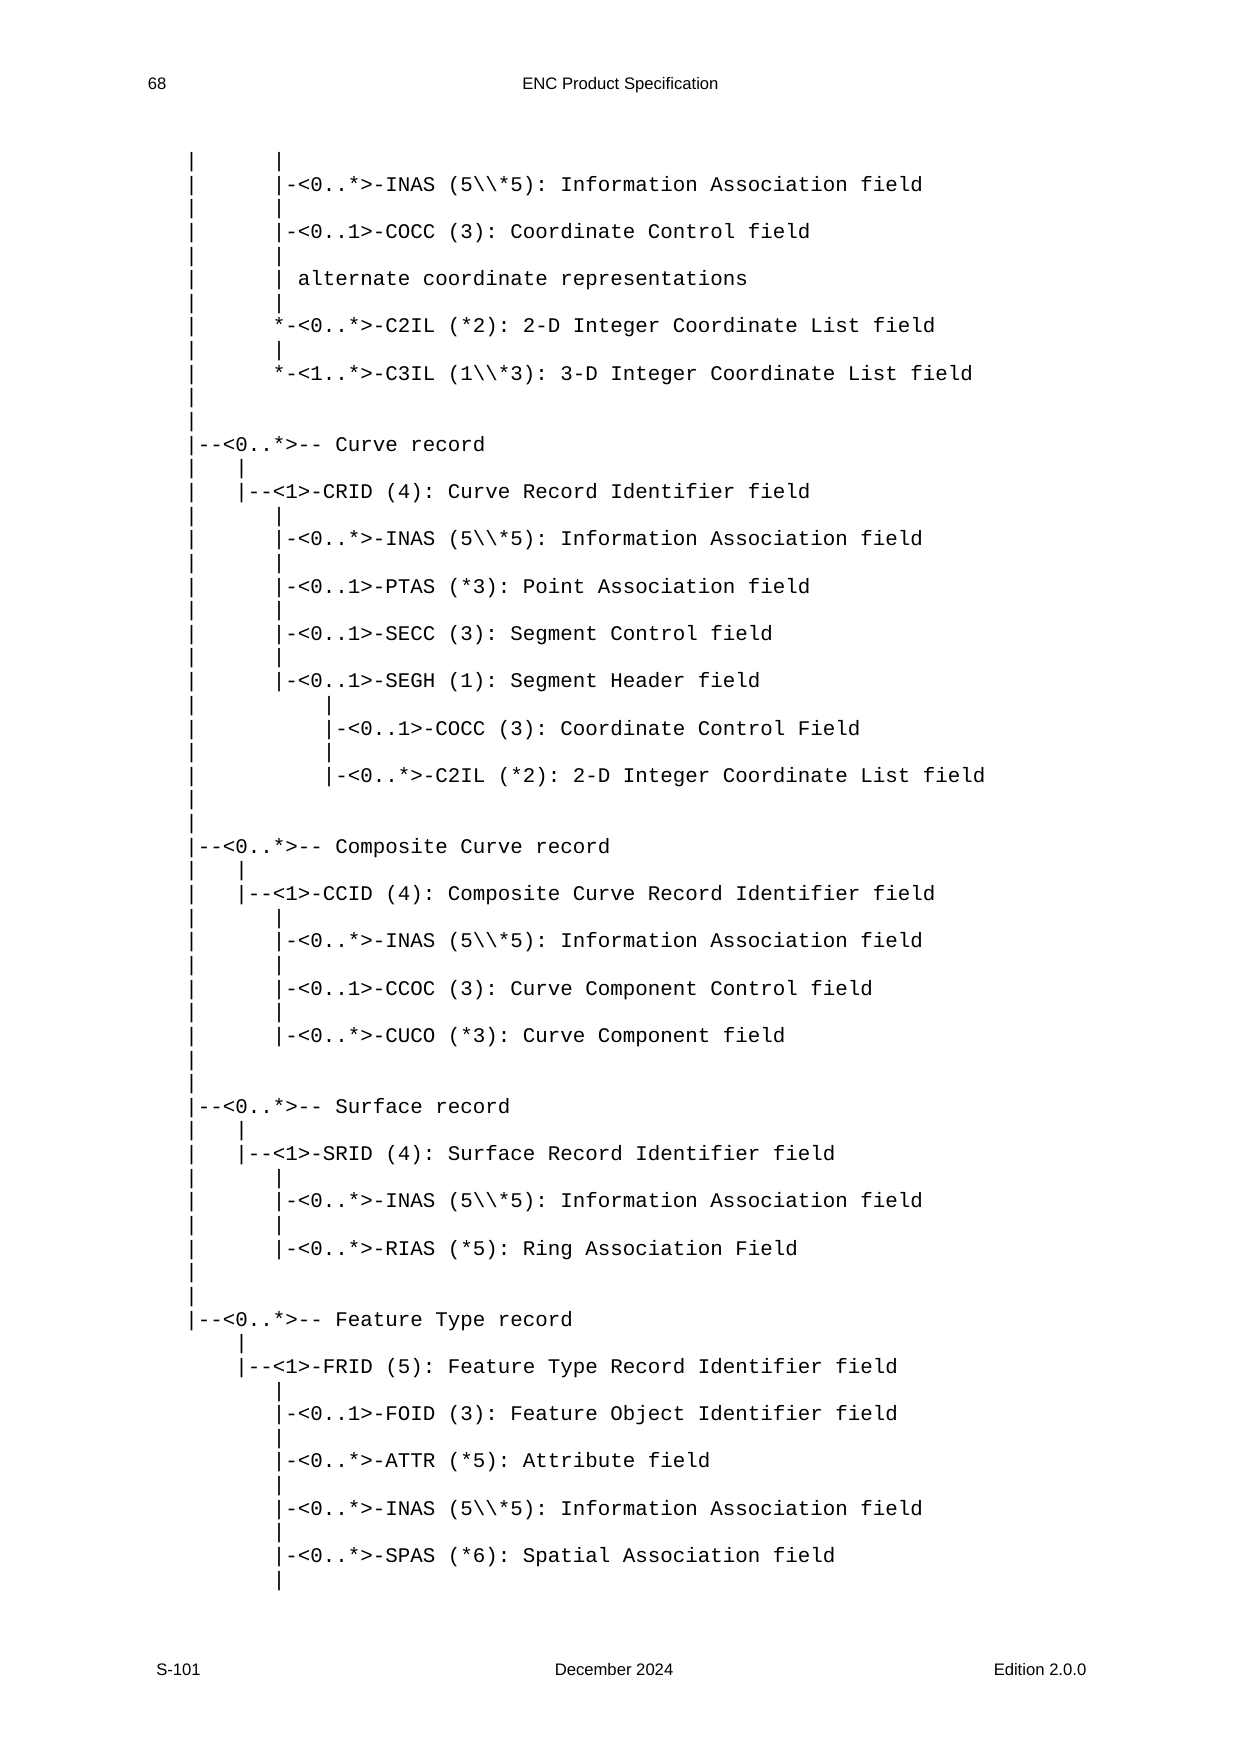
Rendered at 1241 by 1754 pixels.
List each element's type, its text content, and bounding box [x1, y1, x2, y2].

text | [148, 1521, 1094, 1545]
text | [148, 1048, 1094, 1072]
text |--<0..*>-- Composite Curve record [148, 836, 1094, 859]
text | | [148, 244, 1094, 268]
text | *-<0..*>-C2IL (*2): 2-D Integer Coordinate List field [148, 316, 1094, 339]
text | |-<0..1>-COCC (3): Coordinate Control Field [148, 717, 1094, 741]
text | |-<0..1>-PTAS (*3): Point Association field [148, 576, 1094, 599]
text | [148, 788, 1094, 812]
text | |-<0..*>-INAS (5\\*5): Information Association field [148, 1190, 1094, 1214]
text | |-<0..1>-COCC (3): Coordinate Control field [148, 221, 1094, 244]
text | | [148, 647, 1094, 670]
text | |-<0..*>-CUCO (*3): Curve Component field [148, 1025, 1094, 1048]
text |--<1>-FRID (5): Feature Type Record Identifier field [148, 1356, 1094, 1379]
text | |-<0..*>-C2IL (*2): 2-D Integer Coordinate List field [148, 765, 1094, 788]
text |-<0..*>-ATTR (*5): Attribute field [148, 1451, 1094, 1474]
text | | [148, 1167, 1094, 1190]
text | |-<0..1>-SEGH (1): Segment Header field [148, 670, 1094, 694]
text | | [148, 907, 1094, 930]
text | [148, 1474, 1094, 1498]
text |--<0..*>-- Feature Type record [148, 1309, 1094, 1332]
text | | alternate coordinate representations [148, 268, 1094, 292]
text | | [148, 197, 1094, 221]
text | |-<0..*>-RIAS (*5): Ring Association Field [148, 1238, 1094, 1261]
text | |--<1>-CRID (4): Curve Record Identifier field [148, 481, 1094, 505]
text | | [148, 859, 1094, 883]
text | | [148, 150, 1094, 174]
text |-<0..*>-INAS (5\\*5): Information Association field [148, 1498, 1094, 1521]
text | |-<0..1>-CCOC (3): Curve Component Control field [148, 978, 1094, 1001]
text | [148, 1285, 1094, 1309]
text | | [148, 552, 1094, 576]
text |-<0..*>-SPAS (*6): Spatial Association field [148, 1545, 1094, 1569]
text | | [148, 741, 1094, 765]
text | |-<0..*>-INAS (5\\*5): Information Association field [148, 174, 1094, 197]
text | [148, 812, 1094, 836]
text | | [148, 599, 1094, 623]
text | | [148, 954, 1094, 978]
text | |--<1>-SRID (4): Surface Record Identifier field [148, 1143, 1094, 1167]
text | | [148, 339, 1094, 363]
text | [148, 1261, 1094, 1285]
text | | [148, 1001, 1094, 1025]
text | |--<1>-CCID (4): Composite Curve Record Identifier field [148, 883, 1094, 907]
text | [148, 386, 1094, 410]
text | | [148, 457, 1094, 481]
text | |-<0..*>-INAS (5\\*5): Information Association field [148, 930, 1094, 954]
text |-<0..1>-FOID (3): Feature Object Identifier field [148, 1403, 1094, 1427]
text | [148, 410, 1094, 434]
text | |-<0..1>-SECC (3): Segment Control field [148, 623, 1094, 647]
text | | [148, 505, 1094, 528]
text | | [148, 1214, 1094, 1238]
text |--<0..*>-- Curve record [148, 434, 1094, 457]
text | | [148, 1119, 1094, 1143]
text | [148, 1072, 1094, 1096]
text | [148, 1427, 1094, 1451]
text | | [148, 292, 1094, 316]
text | [148, 1379, 1094, 1403]
text | [148, 1332, 1094, 1356]
text | *-<1..*>-C3IL (1\\*3): 3-D Integer Coordinate List field [148, 363, 1094, 386]
text | | [148, 694, 1094, 717]
text | [148, 1569, 1094, 1592]
text | |-<0..*>-INAS (5\\*5): Information Association field [148, 528, 1094, 552]
text |--<0..*>-- Surface record [148, 1096, 1094, 1119]
